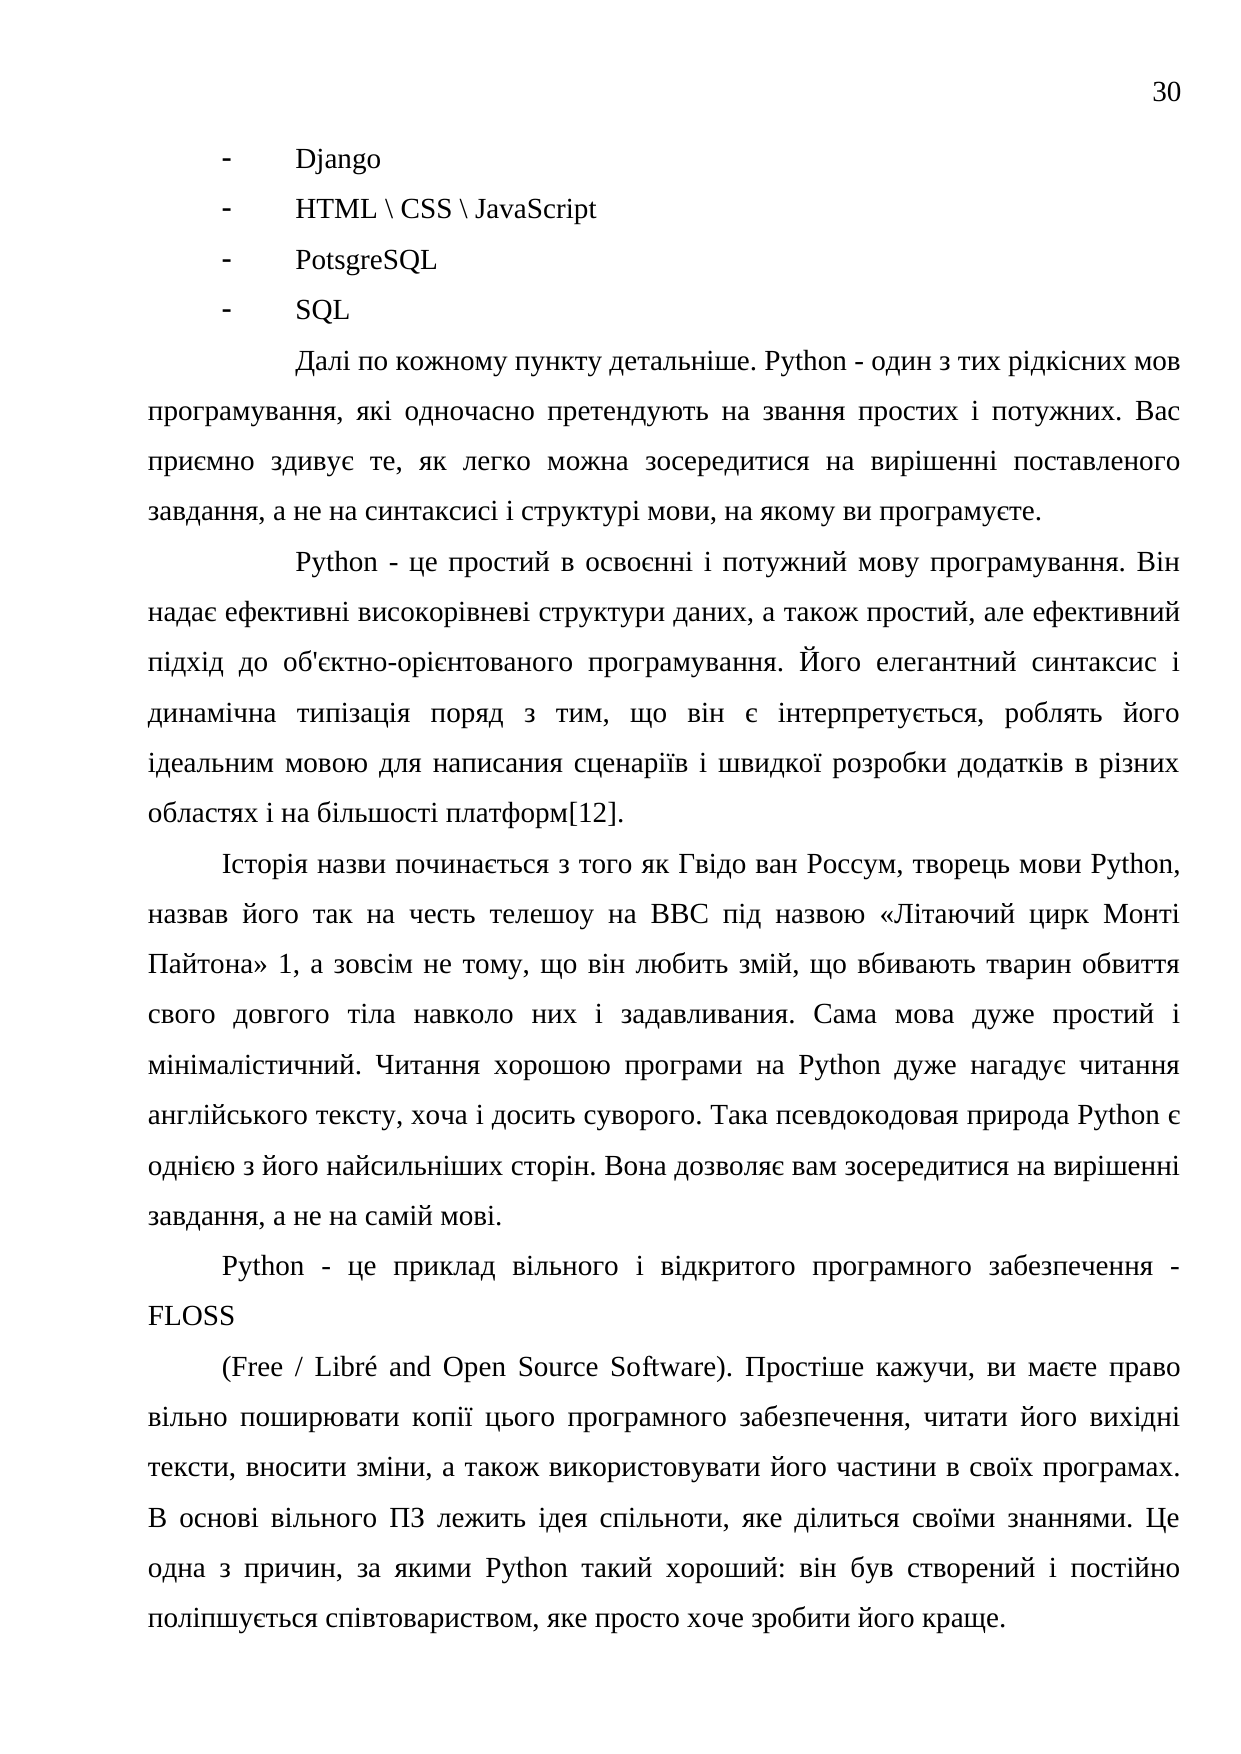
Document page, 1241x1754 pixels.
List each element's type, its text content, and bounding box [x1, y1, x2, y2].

list HTML \ CSS \ JavaScript [148, 191, 1181, 225]
list SQL [148, 292, 1181, 326]
text (Free / Libré and Open Source Soware). Простіше кажучи, ви маєте право вільно поширювати копії цього програмного забезпечення, читати його вихідні тексти, вносити зміни, а також використовувати його частини в своїх програмах. В основі вільного ПЗ лежить ідея спільноти, яке ділиться своїми знаннями. Це одна з причин, за якими Python такий хороший: він був створений і постійно поліпшується співтовариством, яке просто хоче зробити його краще. [148, 1349, 1181, 1634]
text Python - це простий в освоєнні і потужний мову програмування. Він надає ефективні високорівневі структури даних, а також простий, але ефективний підхід до об'єктно-орієнтованого програмування. Його елегантний синтаксис і динамічна типізація поряд з тим, що він є інтерпретується, роблять його ідеальним мовою для написания сценаріїв і швидкої розробки додатків в різних областях і на більшості платформ[12]. [148, 544, 1181, 829]
list Django [148, 141, 1181, 174]
list PotsgreSQL [148, 242, 1181, 275]
text Python - це приклад вільного і відкритого програмного забезпечення - FLOSS [148, 1248, 1181, 1332]
text Історія назви починається з того як Гвідо ван Россум, творець мови Python, назвав його так на честь телешоу на BBC під назвою «Літаючий цирк Монті Пайтона» 1, а зовсім не тому, що він любить змій, що вбивають тварин обвиття свого довгого тіла навколо них і задавливания. Сама мова дуже простий і мінімалістичний. Читання хорошою програми на Python дуже нагадує читання англійського тексту, хоча і досить суворого. Така псевдокодовая природа Python є однією з його найсильніших сторін. Вона дозволяє вам зосередитися на вирішенні завдання, а не на самій мові. [148, 846, 1181, 1231]
text Далі по кожному пункту детальніше. Python - один з тих рідкісних мов програмування, які одночасно претендують на звання простих і потужних. Вас приємно здивує те, як легко можна зосередитися на вирішенні поставленого завдання, а не на синтаксисі і структурі мови, на якому ви програмуєте. [148, 343, 1181, 527]
